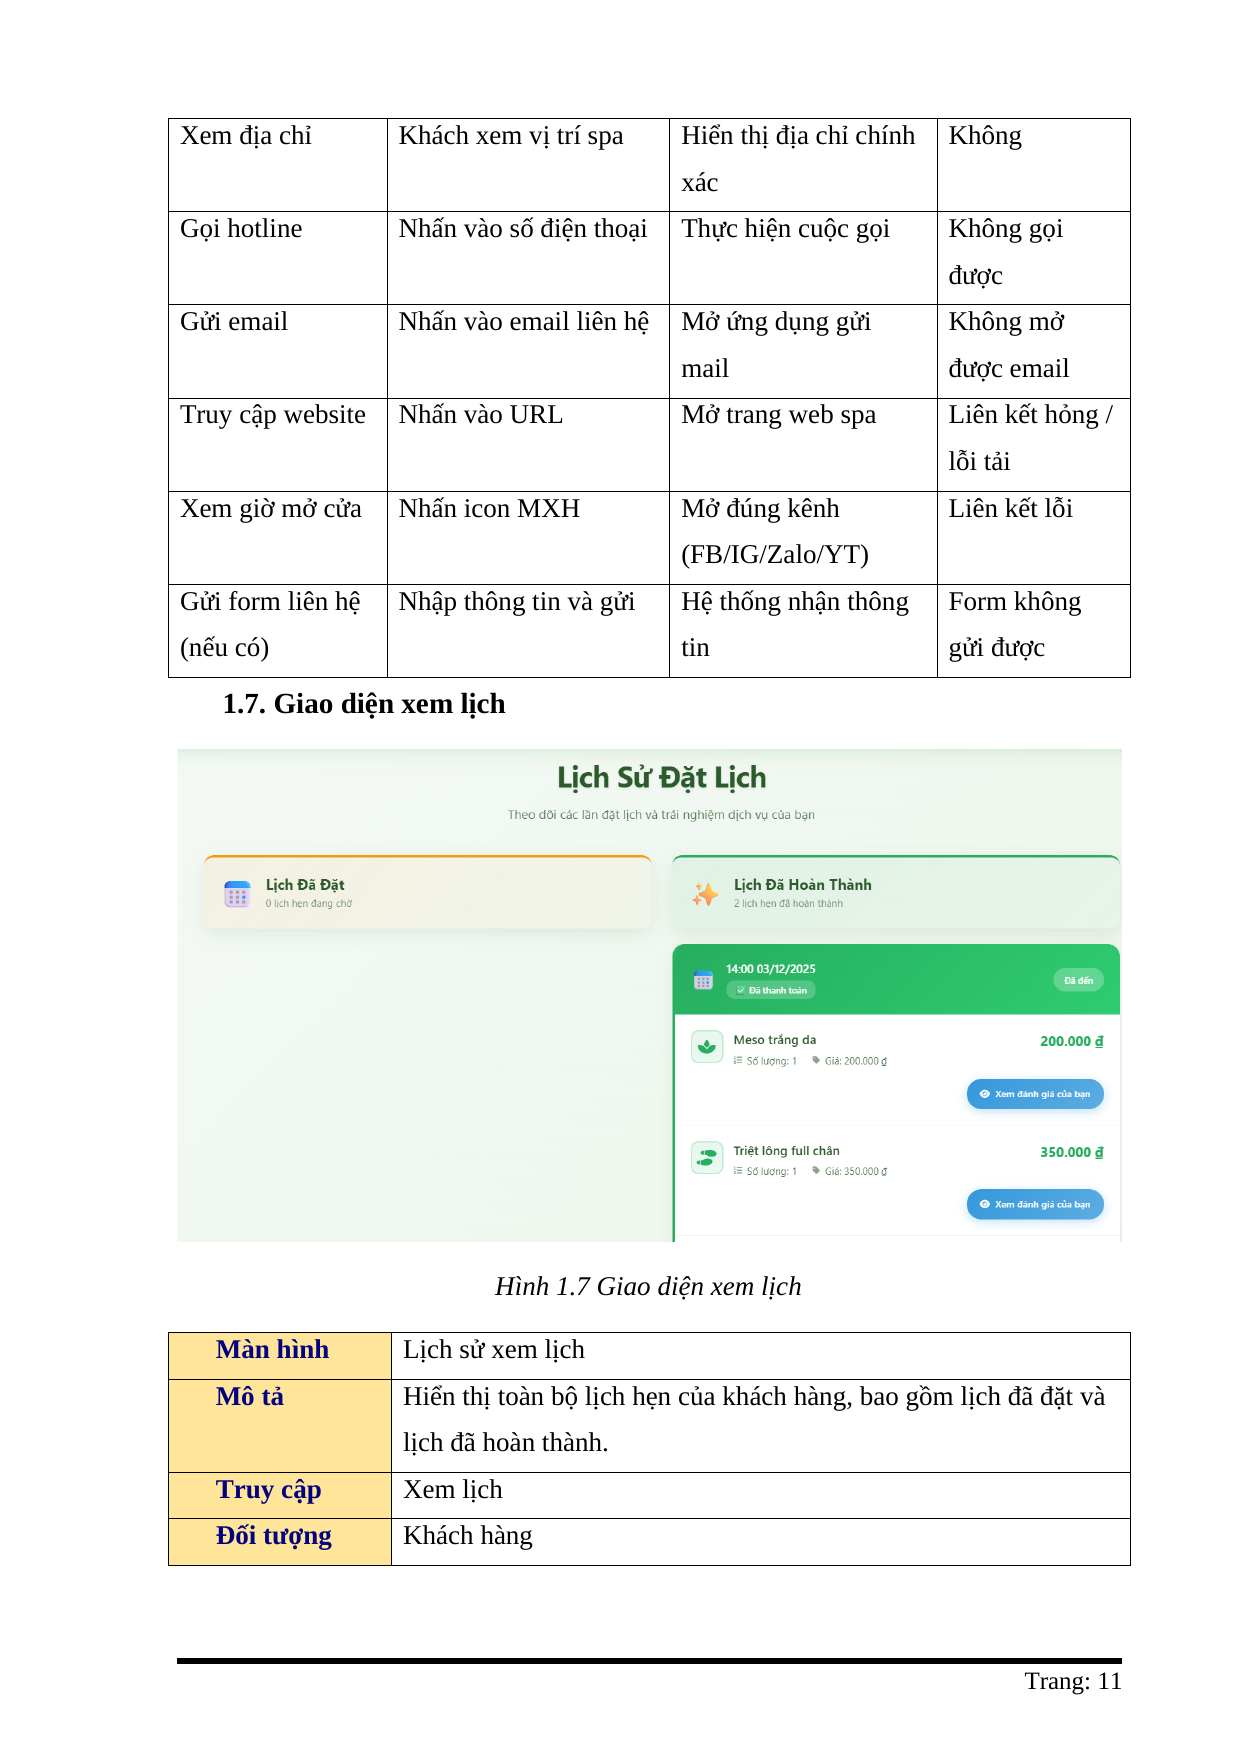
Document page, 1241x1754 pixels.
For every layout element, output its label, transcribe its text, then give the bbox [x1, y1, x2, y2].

picture [177, 749, 1122, 1242]
table_cell Liên kết lỗi [938, 492, 1130, 584]
table_cell Xem lịch [392, 1473, 1130, 1518]
table_cell Thực hiện cuộc gọi [670, 212, 937, 304]
table_cell Mở ứng dụng gửi mail [670, 305, 937, 397]
table_cell Không mở được email [938, 305, 1130, 397]
table_cell Mở đúng kênh (FB/IG/Zalo/YT) [670, 492, 937, 584]
table_cell Nhấn vào URL [388, 399, 669, 491]
table_cell Hiển thị địa chỉ chính xác [670, 119, 937, 211]
table_cell Khách hàng [392, 1519, 1130, 1565]
table_cell Xem địa chỉ [169, 119, 387, 211]
table_cell Form không gửi được [938, 585, 1130, 677]
table_cell Đối tượng [169, 1519, 391, 1565]
table_cell Không [938, 119, 1130, 211]
table_cell Hiển thị toàn bộ lịch hẹn của khách hàng, bao gồm lịch đã đặt và lịch đã hoàn thành. [392, 1380, 1130, 1472]
table_cell Nhấn vào email liên hệ [388, 305, 669, 397]
text Hình 1.7 Giao diện xem lịch [177, 1270, 1122, 1301]
table_cell Nhấn icon MXH [388, 492, 669, 584]
table_cell Nhập thông tin và gửi [388, 585, 669, 677]
subtitle 1.7. Giao diện xem lịch [222, 687, 1122, 720]
table_cell Liên kết hỏng / lỗi tải [938, 399, 1130, 491]
table_header Lịch sử xem lịch [392, 1333, 1130, 1379]
table_cell Mô tả [169, 1380, 391, 1472]
table_cell Nhấn vào số điện thoại [388, 212, 669, 304]
table_cell Truy cập [169, 1473, 391, 1518]
table_cell Gửi email [169, 305, 387, 397]
table_cell Khách xem vị trí spa [388, 119, 669, 211]
table_header Màn hình [169, 1333, 391, 1379]
table_cell Gọi hotline [169, 212, 387, 304]
table_cell Gửi form liên hệ (nếu có) [169, 585, 387, 677]
table_cell Xem giờ mở cửa [169, 492, 387, 584]
table_cell Truy cập website [169, 399, 387, 491]
table_cell Mở trang web spa [670, 399, 937, 491]
table_cell Hệ thống nhận thông tin [670, 585, 937, 677]
table_cell Không gọi được [938, 212, 1130, 304]
